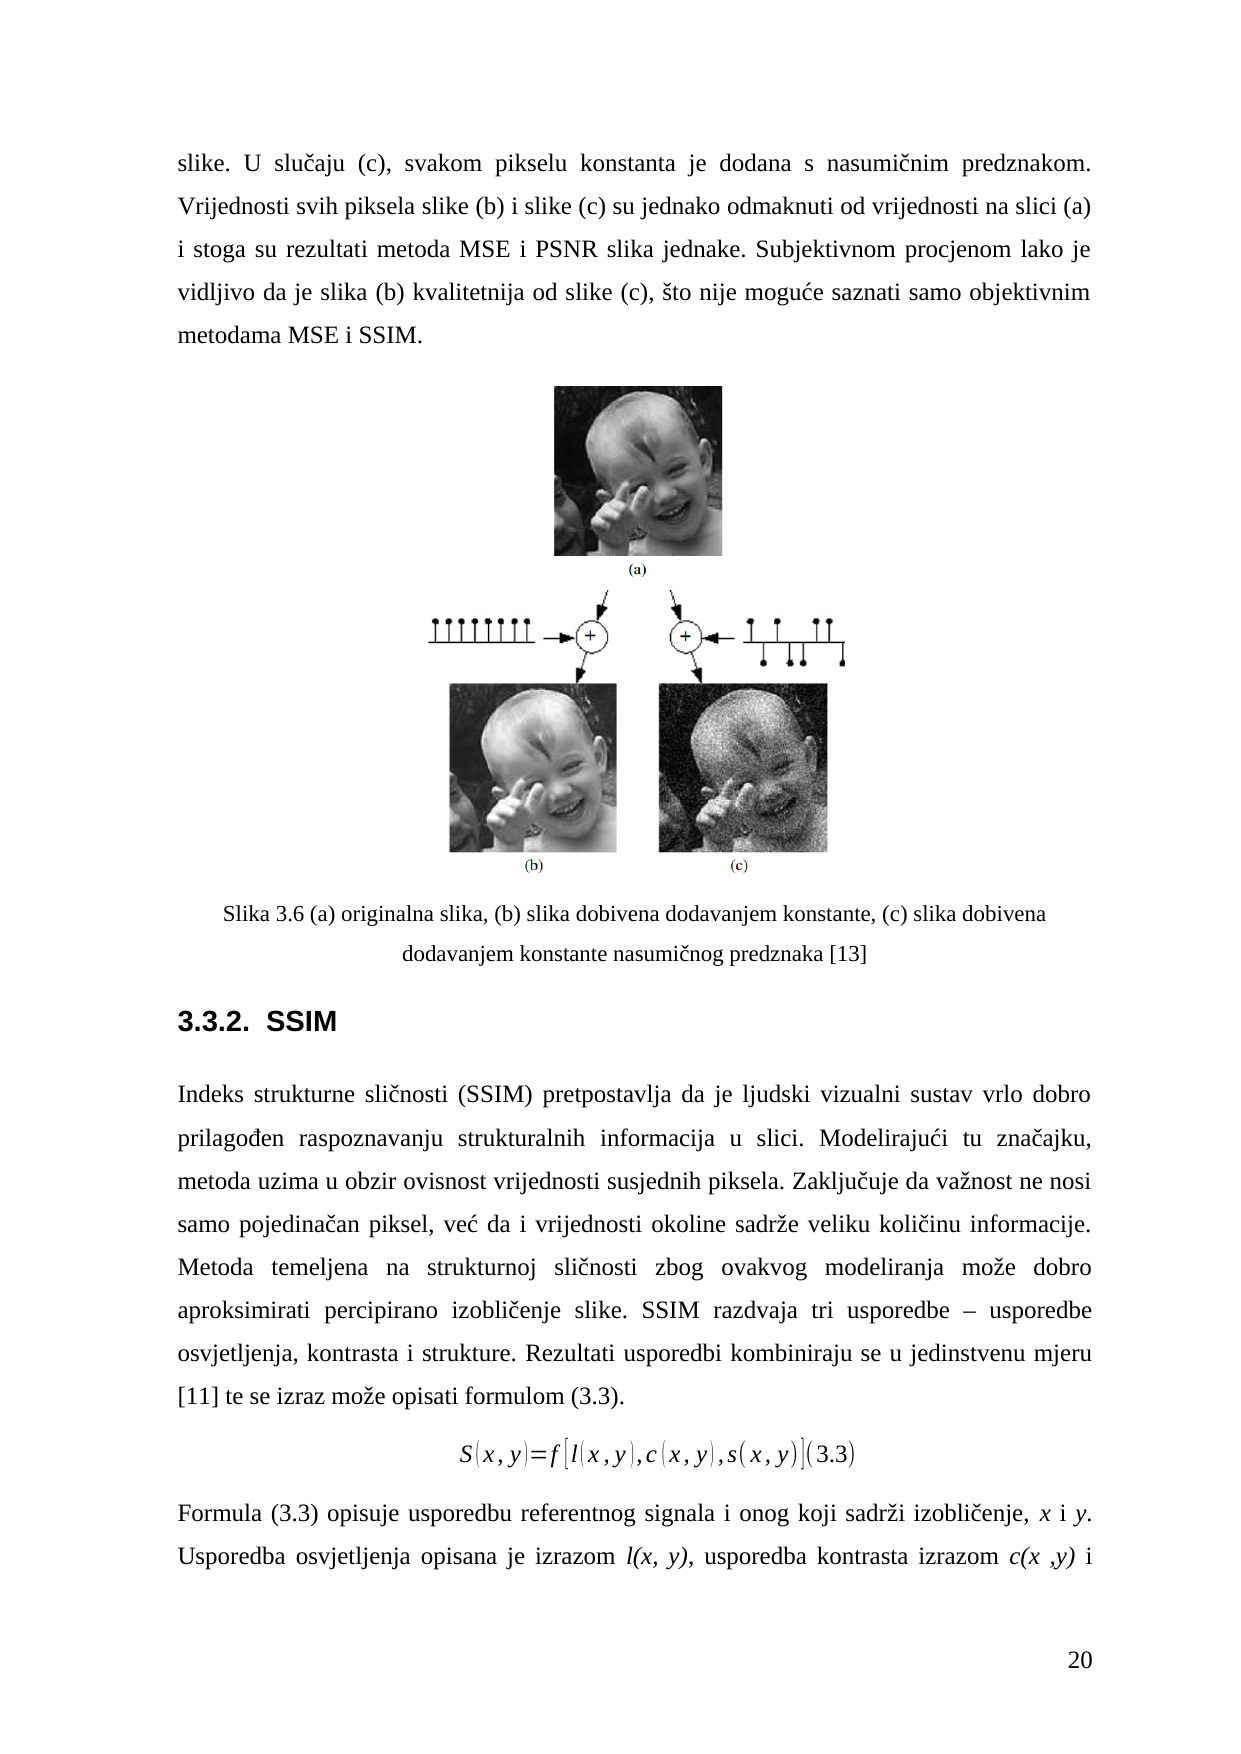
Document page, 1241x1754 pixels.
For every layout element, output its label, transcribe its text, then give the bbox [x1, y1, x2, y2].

text Indeks strukturne sličnosti (SSIM) pretpostavlja da je ljudski vizualni sustav vrlo dobro prilagođen raspoznavanju strukturalnih informacija u slici. Modelirajući tu značajku, metoda uzima u obzir ovisnost vrijednosti susjednih piksela. Zaključuje da važnost ne nosi samo pojedinačan piksel, već da i vrijednosti okoline sadrže veliku količinu informacije. Metoda temeljena na strukturnoj sličnosti zbog ovakvog modeliranja može dobro aproksimirati percipirano izobličenje slike. SSIM razdvaja tri usporedbe – usporedbe osvjetljenja, kontrasta i strukture. Rezultati usporedbi kombiniraju se u jedinstvenu mjeru [11] te se izraz može opisati formulom (3.3). [177, 1079, 1092, 1410]
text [177, 1498, 1092, 1570]
picture [384, 375, 886, 875]
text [177, 148, 1092, 349]
subtitle SSIM [177, 1004, 1092, 1038]
